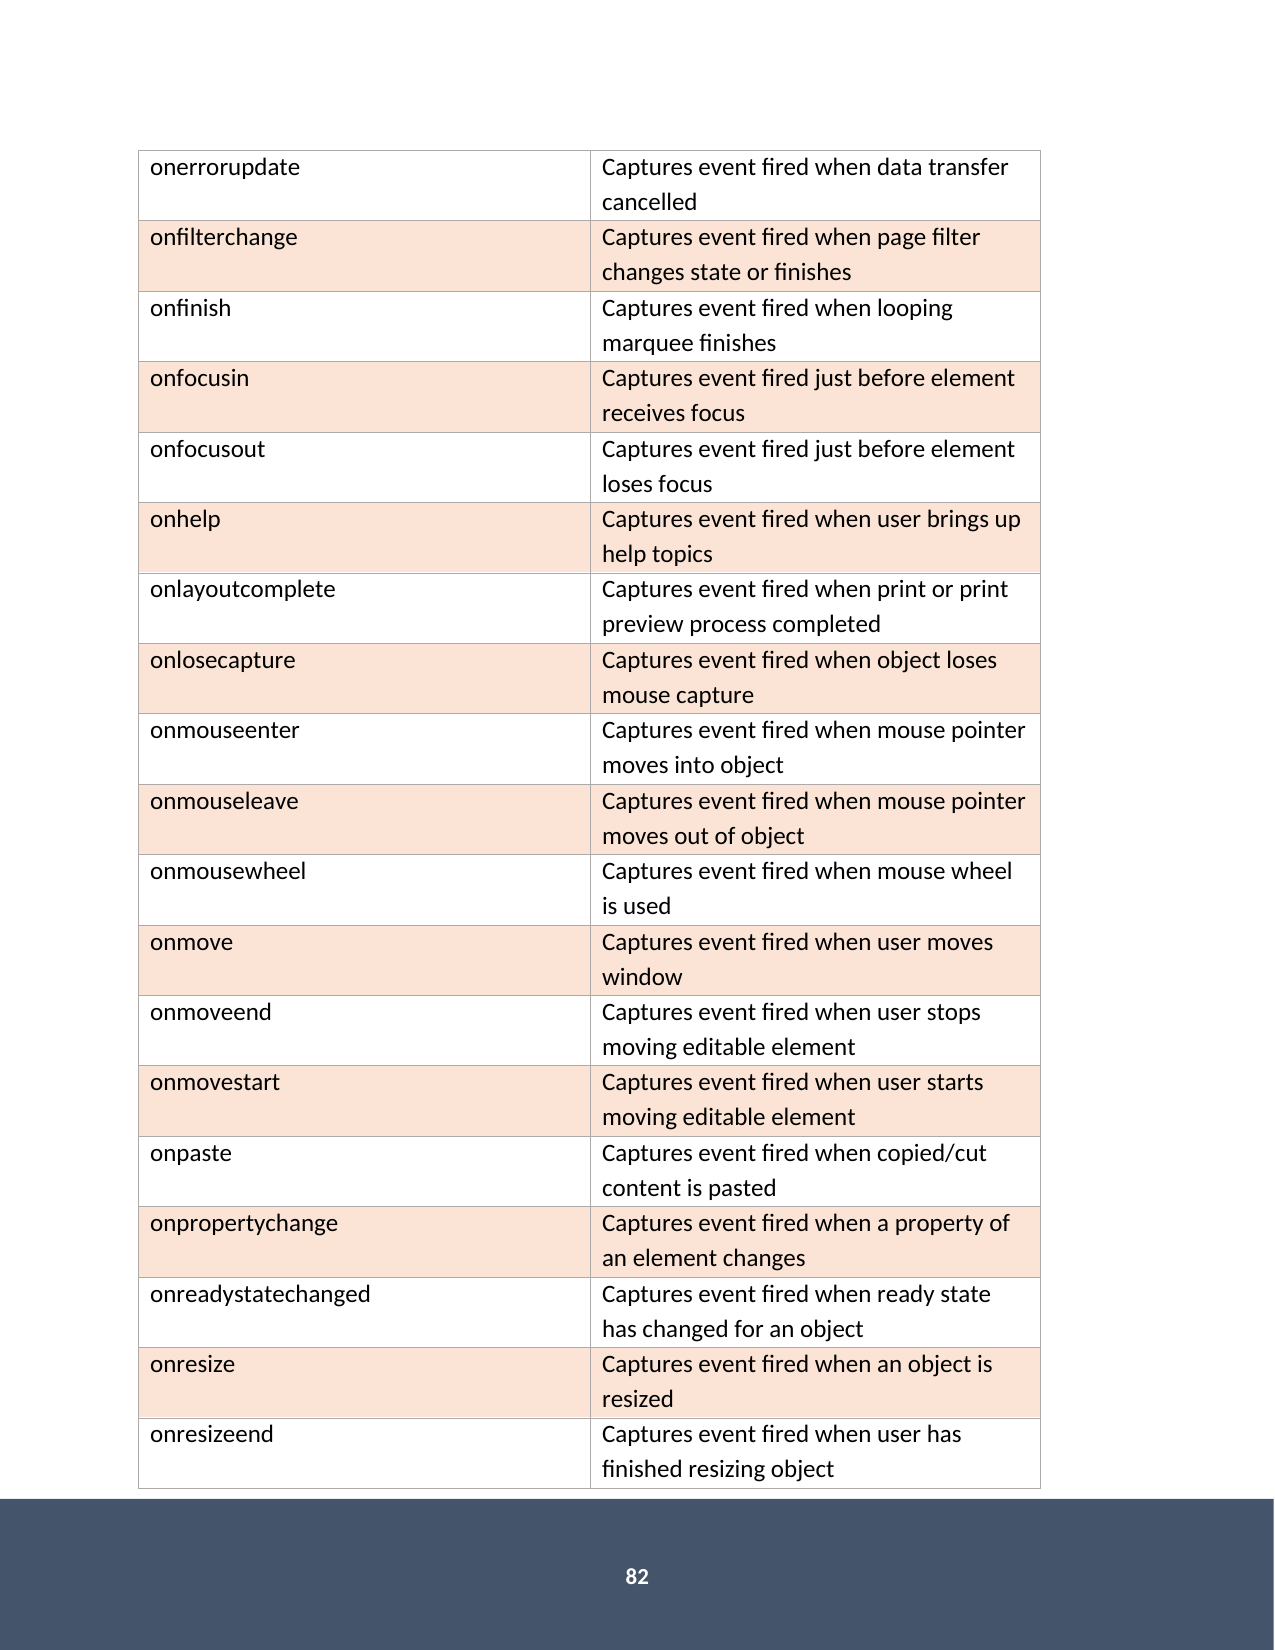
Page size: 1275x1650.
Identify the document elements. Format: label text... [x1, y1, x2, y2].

table_cell Captures event fired when user stops moving editable element [591, 996, 1040, 1065]
table_cell Captures event fired when print or print preview process completed [591, 574, 1040, 643]
table_cell onfinish [139, 292, 590, 361]
table_cell Captures event fired when looping marquee finishes [591, 292, 1040, 361]
table_cell onreadystatechanged [139, 1278, 590, 1347]
table_cell Captures event fired when object loses mouse capture [591, 644, 1040, 713]
table_cell Captures event fired when an object is resized [591, 1348, 1040, 1417]
table_cell Captures event fired just before element receives focus [591, 362, 1040, 432]
table_cell onmousewheel [139, 855, 590, 924]
table_cell Captures event fired when user moves window [591, 926, 1040, 995]
table_cell Captures event fired when mouse pointer moves into object [591, 714, 1040, 784]
table_cell onmouseenter [139, 714, 590, 784]
table_cell onlayoutcomplete [139, 574, 590, 643]
table_cell onhelp [139, 503, 590, 572]
table_cell onresize [139, 1348, 590, 1417]
table_cell Captures event fired just before element loses focus [591, 433, 1040, 502]
table_cell Captures event fired when user brings up help topics [591, 503, 1040, 572]
table_cell onmouseleave [139, 785, 590, 854]
table_cell onmovestart [139, 1066, 590, 1136]
table_cell Captures event fired when page filter changes state or finishes [591, 221, 1040, 291]
table_cell onerrorupdate [139, 151, 590, 220]
table_cell Captures event fired when user has finished resizing object [591, 1419, 1040, 1488]
table_cell Captures event fired when data transfer cancelled [591, 151, 1040, 220]
table_cell onpropertychange [139, 1207, 590, 1277]
table_cell onmove [139, 926, 590, 995]
table_cell Captures event fired when mouse pointer moves out of object [591, 785, 1040, 854]
table_cell onlosecapture [139, 644, 590, 713]
table_cell Captures event fired when mouse wheel is used [591, 855, 1040, 924]
table_cell Captures event fired when a property of an element changes [591, 1207, 1040, 1277]
table_cell Captures event fired when ready state has changed for an object [591, 1278, 1040, 1347]
table_cell onpaste [139, 1137, 590, 1206]
table_cell onfocusout [139, 433, 590, 502]
table_cell onfocusin [139, 362, 590, 432]
table_cell Captures event fired when copied/cut content is pasted [591, 1137, 1040, 1206]
table_cell onfilterchange [139, 221, 590, 291]
table_cell Captures event fired when user starts moving editable element [591, 1066, 1040, 1136]
table_cell onmoveend [139, 996, 590, 1065]
table_cell onresizeend [139, 1419, 590, 1488]
